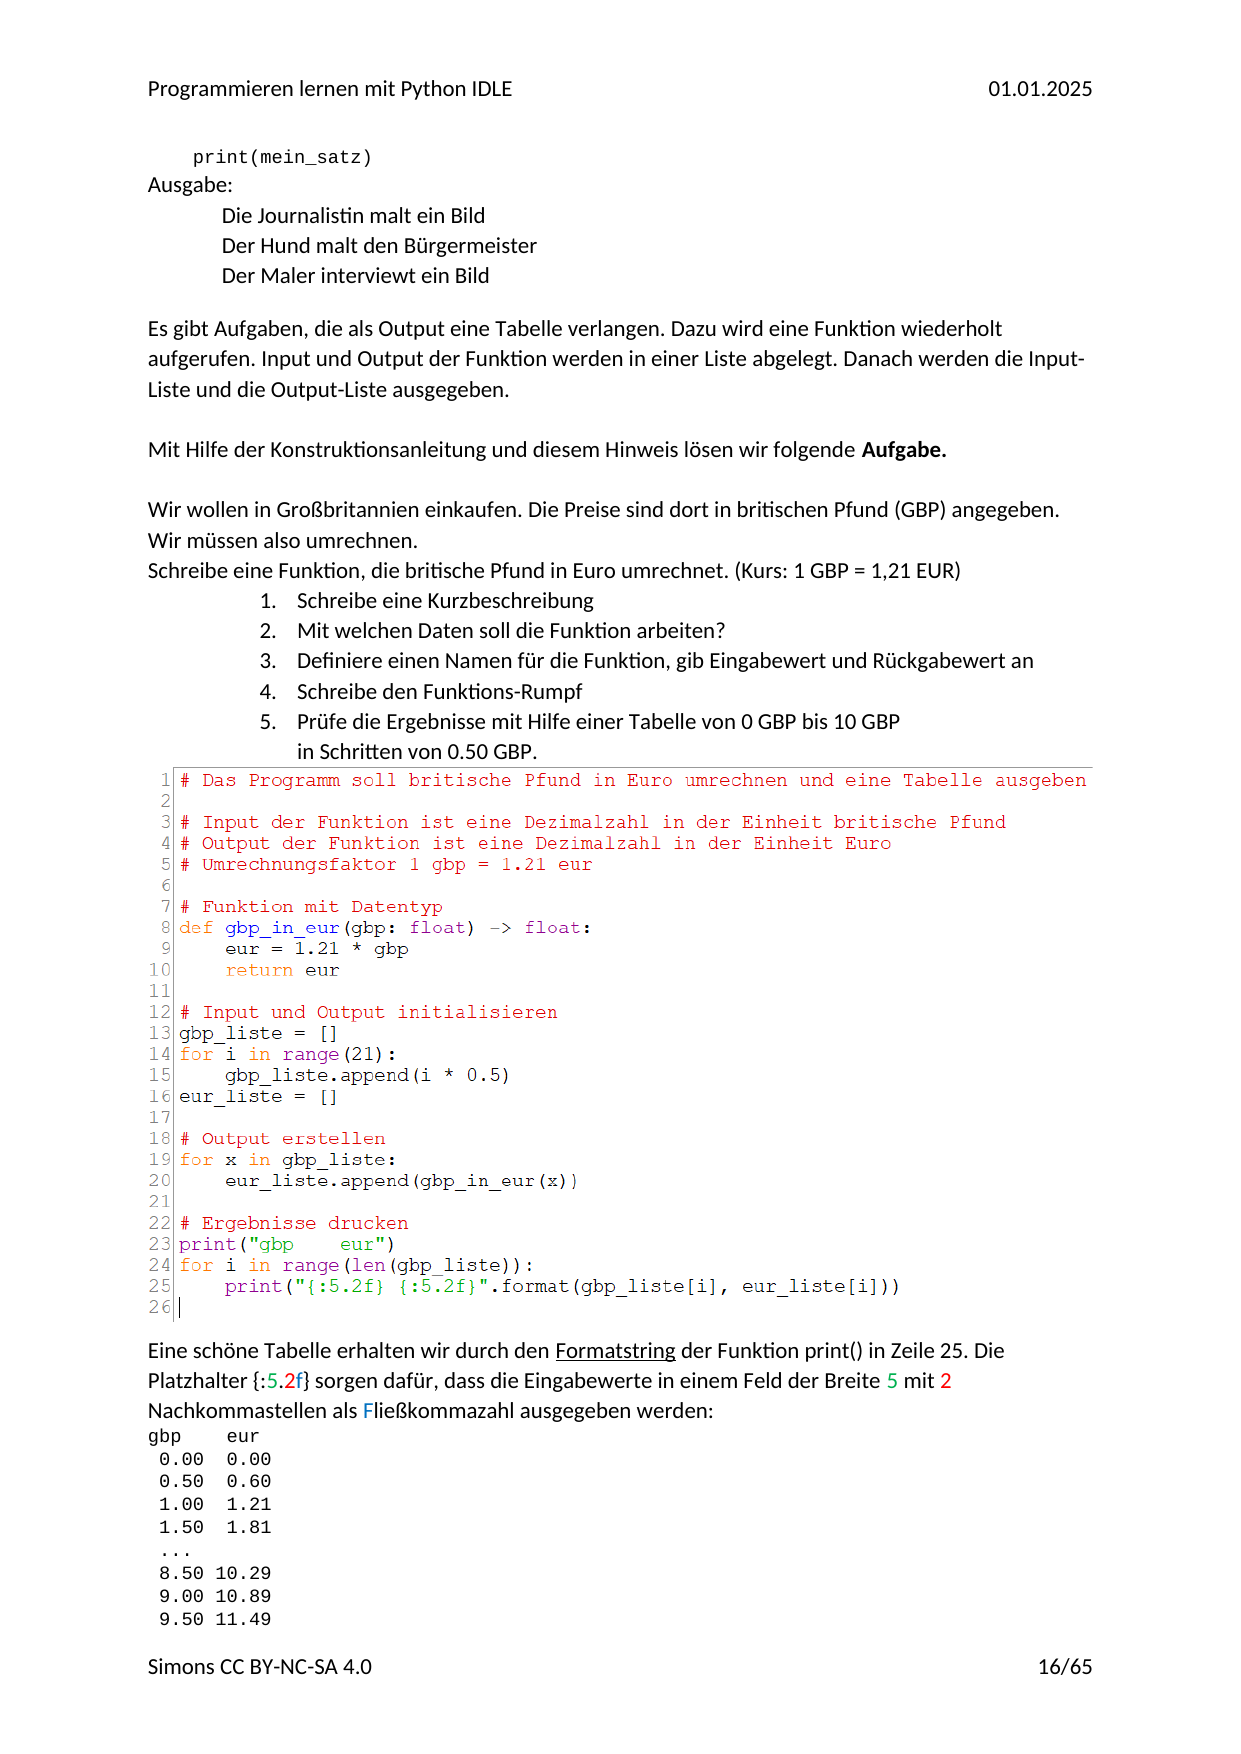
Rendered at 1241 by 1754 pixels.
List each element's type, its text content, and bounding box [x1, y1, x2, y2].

text 9.00 10.89 [148, 1587, 1092, 1608]
text Die Journalistin malt ein Bild [222, 201, 1092, 229]
text ... [148, 1541, 1092, 1562]
text Ausgabe: [148, 171, 1092, 199]
text gbp eur [148, 1426, 1092, 1448]
text Mit Hilfe der Konstruktionsanleitung und diesem Hinweis lösen wir folgende Aufgabe. [148, 435, 1092, 463]
text Es gibt Aufgaben, die als Output eine Tabelle verlangen. Dazu wird eine Funktion wiederholt aufgerufen. Input und Output der Funktion werden in einer Liste abgelegt. Danach werden die Input-Liste und die Output-Liste ausgegeben. [148, 314, 1092, 403]
list Schreibe den Funktions-Rumpf [259, 677, 1092, 705]
text 1.50 1.81 [148, 1518, 1092, 1539]
list Definiere einen Namen für die Funktion, gib Eingabewert und Rückgabewert an [259, 647, 1092, 675]
list Schreibe eine Kurzbeschreibung [259, 586, 1092, 614]
text Wir wollen in Großbritannien einkaufen. Die Preise sind dort in britischen Pfund (GBP) angegeben. Wir müssen also umrechnen. [148, 496, 1092, 554]
list Mit welchen Daten soll die Funktion arbeiten? [259, 616, 1092, 644]
text 0.00 0.00 [148, 1449, 1092, 1471]
text 0.50 0.60 [148, 1472, 1092, 1493]
text 9.50 11.49 [148, 1610, 1092, 1631]
text Eine schöne Tabelle erhalten wir durch den Formatstring der Funktion print() in Zeile 25. Die Platzhalter {:5.2f} sorgen dafür, dass die Eingabewerte in einem Feld der Breite 5 mit 2 Nachkommastellen als Fließkommazahl ausgegeben werden: [148, 1336, 1092, 1424]
list Prüfe die Ergebnisse mit Hilfe einer Tabelle von 0 GBP bis 10 GBP in Schritten von 0.50 GBP. [259, 707, 1092, 765]
text print(mein_satz) [148, 148, 1092, 169]
picture [147, 767, 1093, 1322]
text Schreibe eine Funktion, die britische Pfund in Euro umrechnet. (Kurs: 1 GBP = 1,21 EUR) [148, 556, 1092, 584]
text Der Maler interviewt ein Bild [222, 261, 1092, 289]
text Der Hund malt den Bürgermeister [222, 231, 1092, 259]
text 1.00 1.21 [148, 1495, 1092, 1516]
text 8.50 10.29 [148, 1564, 1092, 1585]
